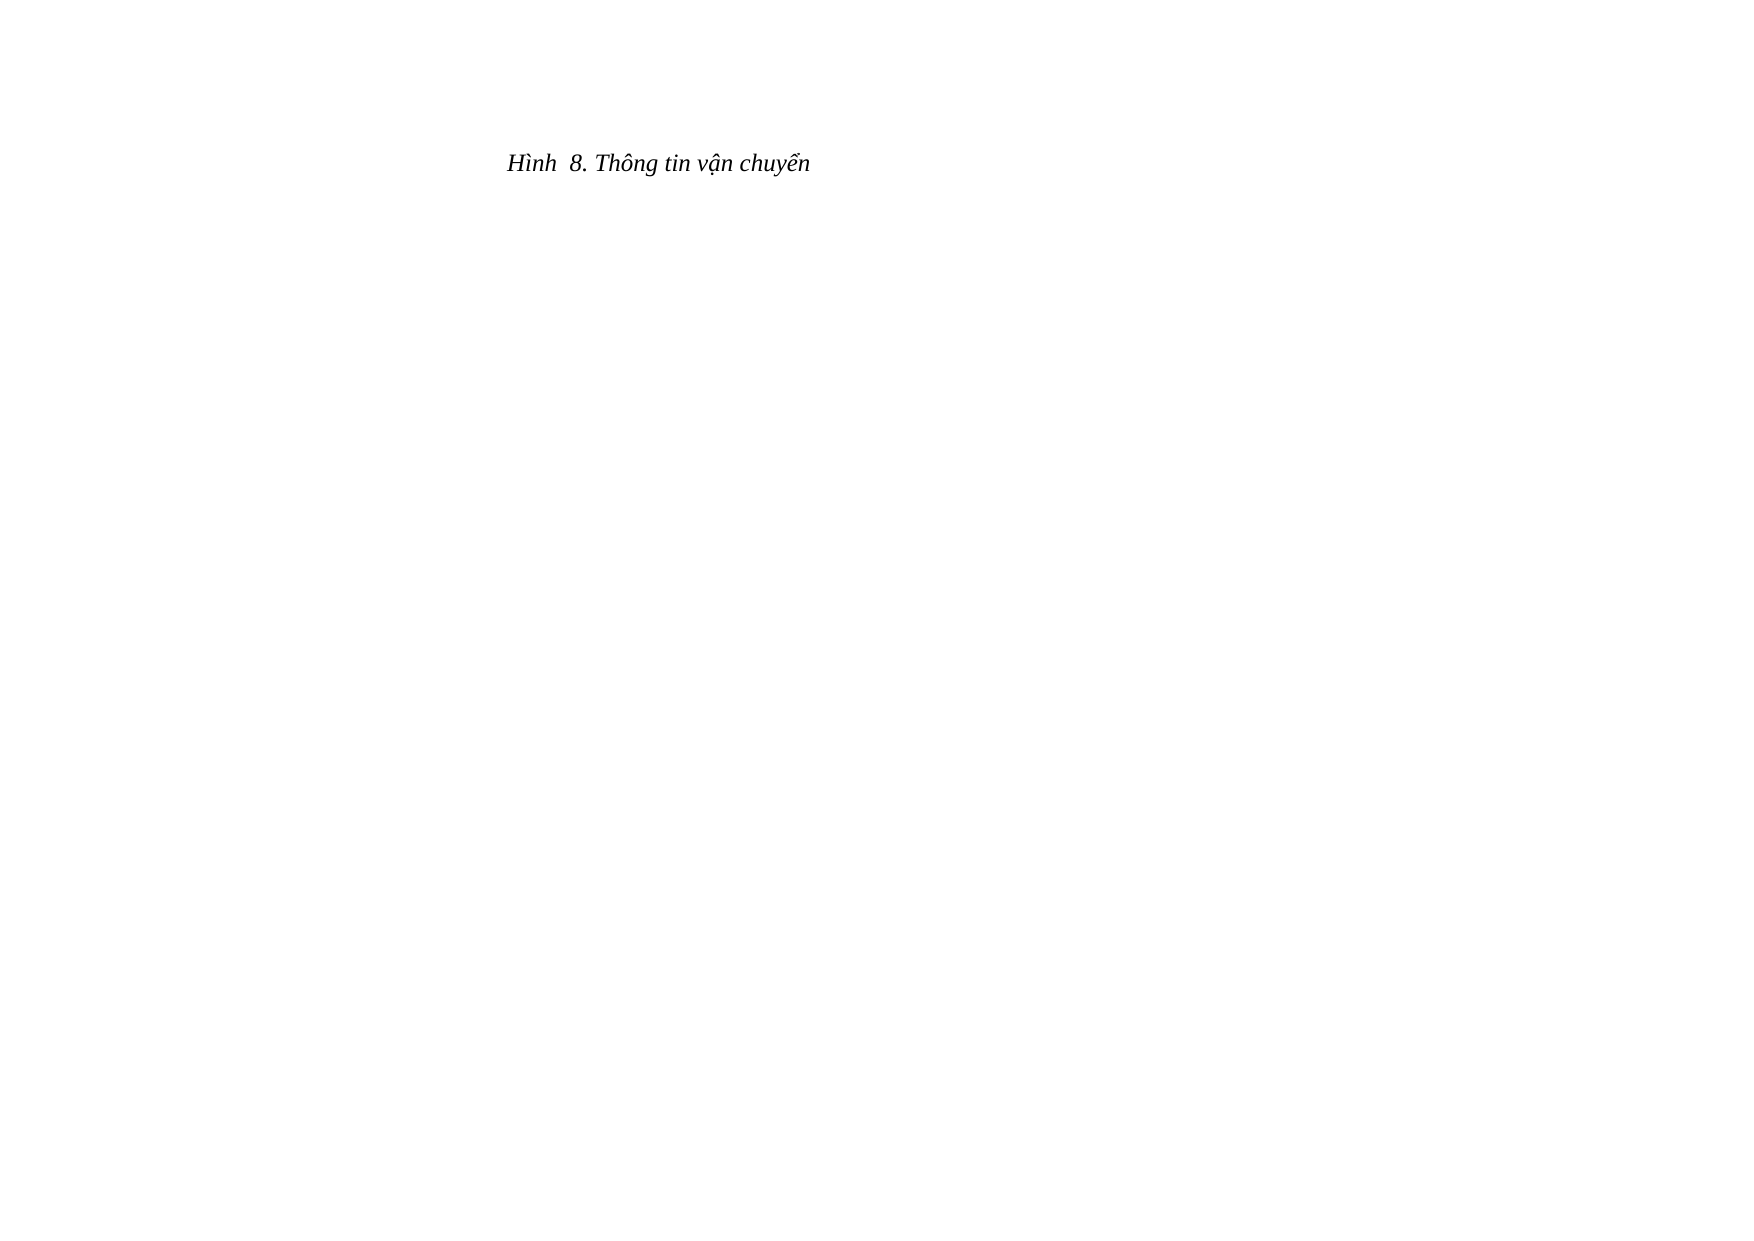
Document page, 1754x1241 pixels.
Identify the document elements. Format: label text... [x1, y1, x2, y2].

text Hình 8. Thông tin vận chuyển [432, 148, 1636, 176]
